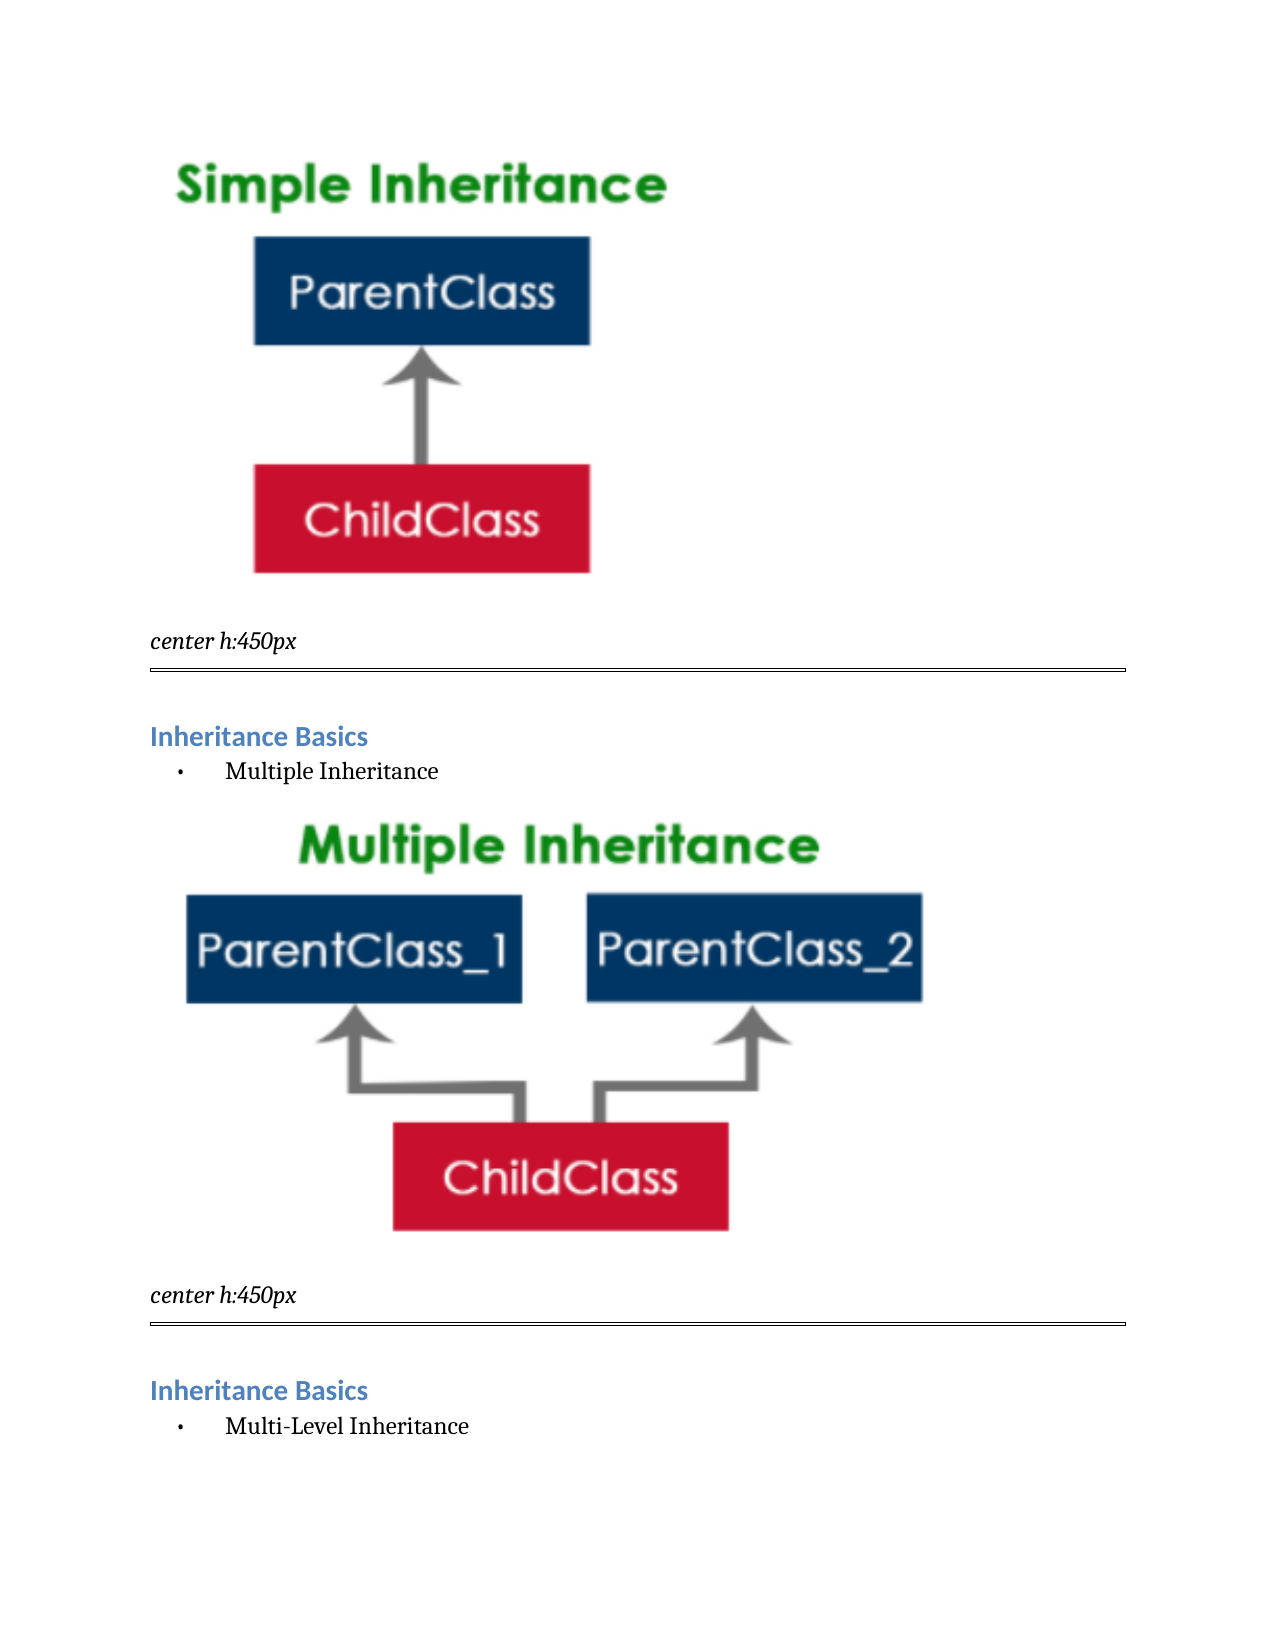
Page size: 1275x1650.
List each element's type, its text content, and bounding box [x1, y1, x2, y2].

picture [168, 150, 686, 607]
list Multiple Inheritance [175, 757, 1125, 786]
text center h:450px [150, 1281, 1125, 1310]
subtitle Inheritance Basics [150, 1372, 1125, 1408]
picture [168, 789, 957, 1261]
list Multi-Level Inheritance [175, 1412, 1125, 1440]
text center h:450px [150, 627, 1125, 656]
subtitle Inheritance Basics [150, 718, 1125, 753]
